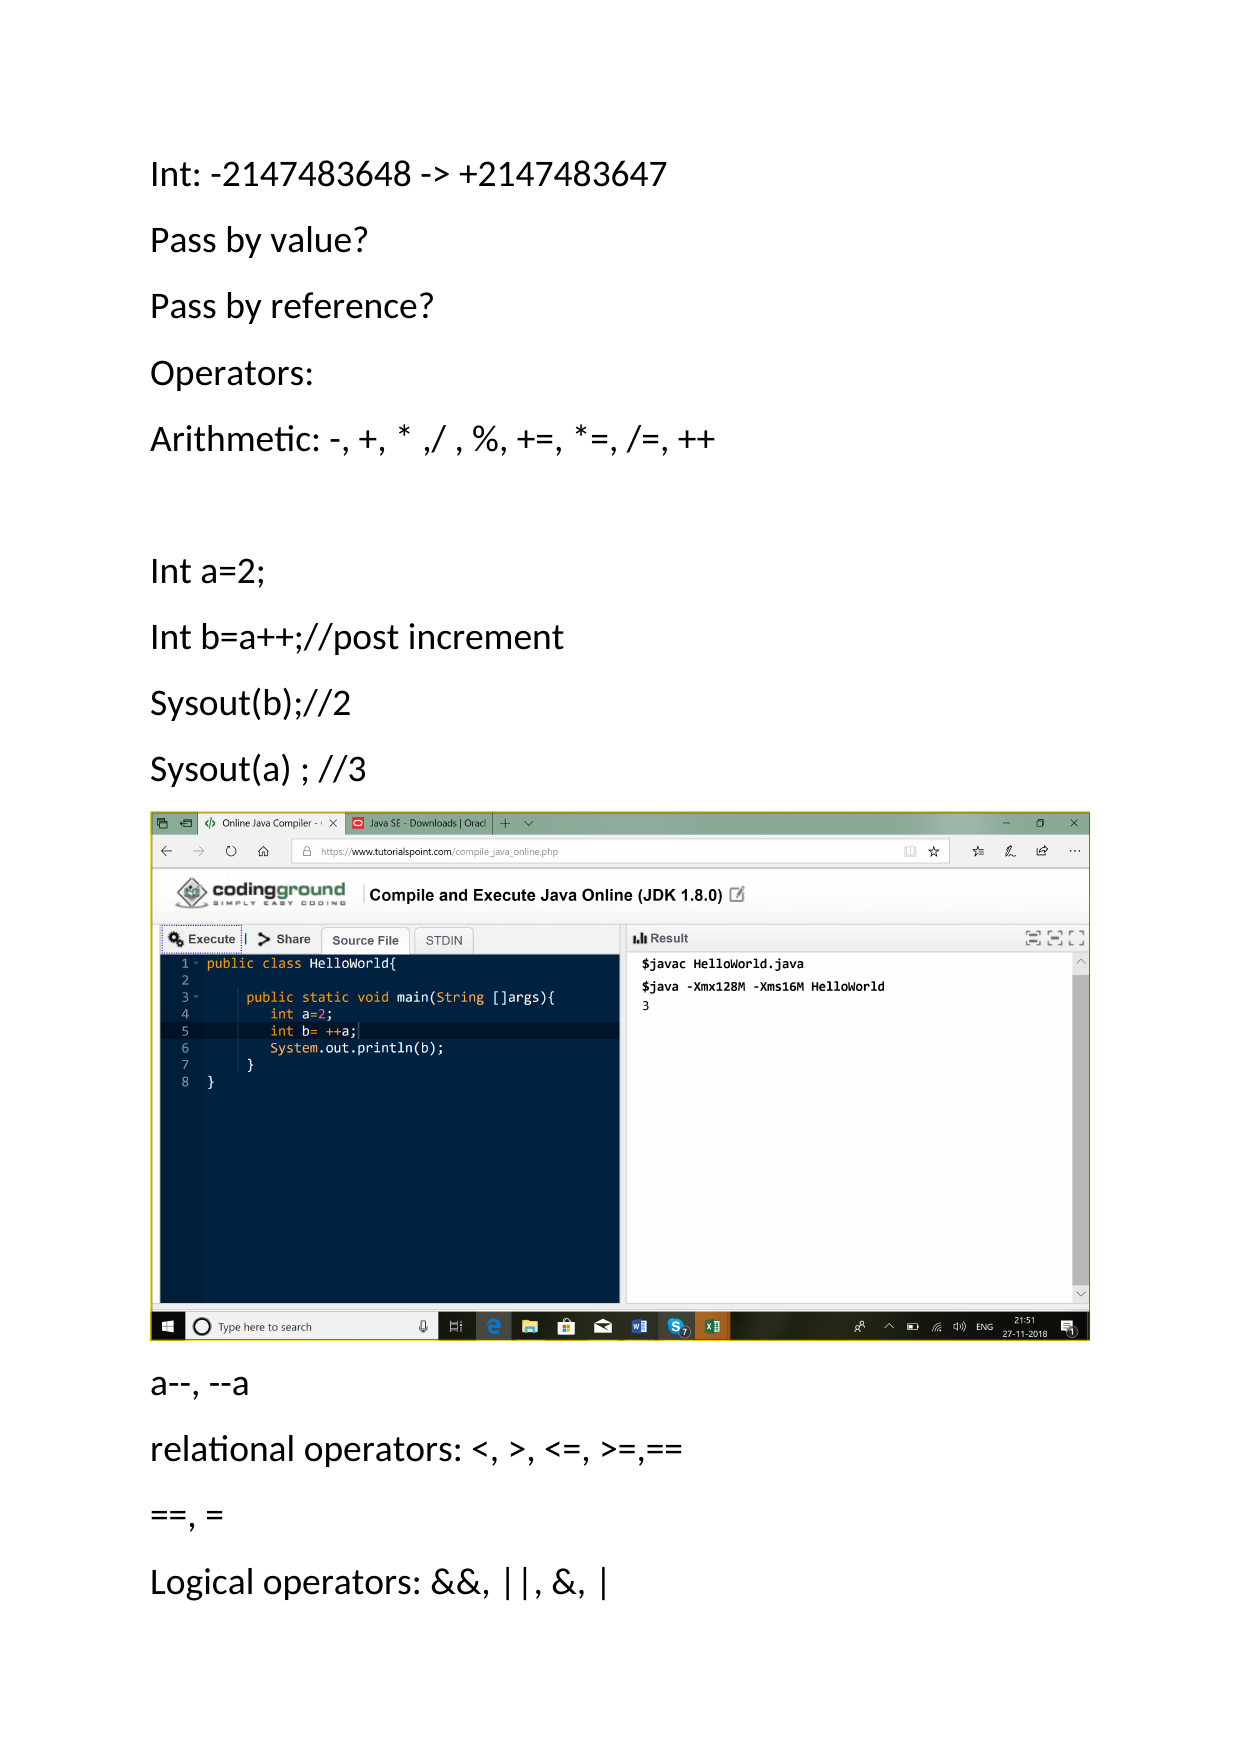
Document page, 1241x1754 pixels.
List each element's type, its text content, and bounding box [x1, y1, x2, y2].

text relational operators: <, >, <=, >=,== [150, 1425, 1090, 1471]
text Int b=a++;//post increment [150, 613, 1090, 659]
text Logical operators: &&, ||, &, | [150, 1558, 1090, 1603]
text Sysout(b);//2 [150, 679, 1090, 725]
text Arithmetic: -, +, * ,/ , %, +=, *=, /=, ++ [150, 414, 1090, 460]
text Sysout(a) ; //3 [150, 745, 1090, 791]
text Int: -2147483648 -> +2147483647 [150, 150, 1090, 196]
text Pass by reference? [150, 282, 1090, 328]
picture [150, 811, 1091, 1341]
text Int a=2; [150, 547, 1090, 593]
text ==, = [150, 1491, 1090, 1537]
text Operators: [150, 348, 1090, 394]
text Pass by value? [150, 216, 1090, 262]
text a--, --a [150, 1359, 1090, 1405]
